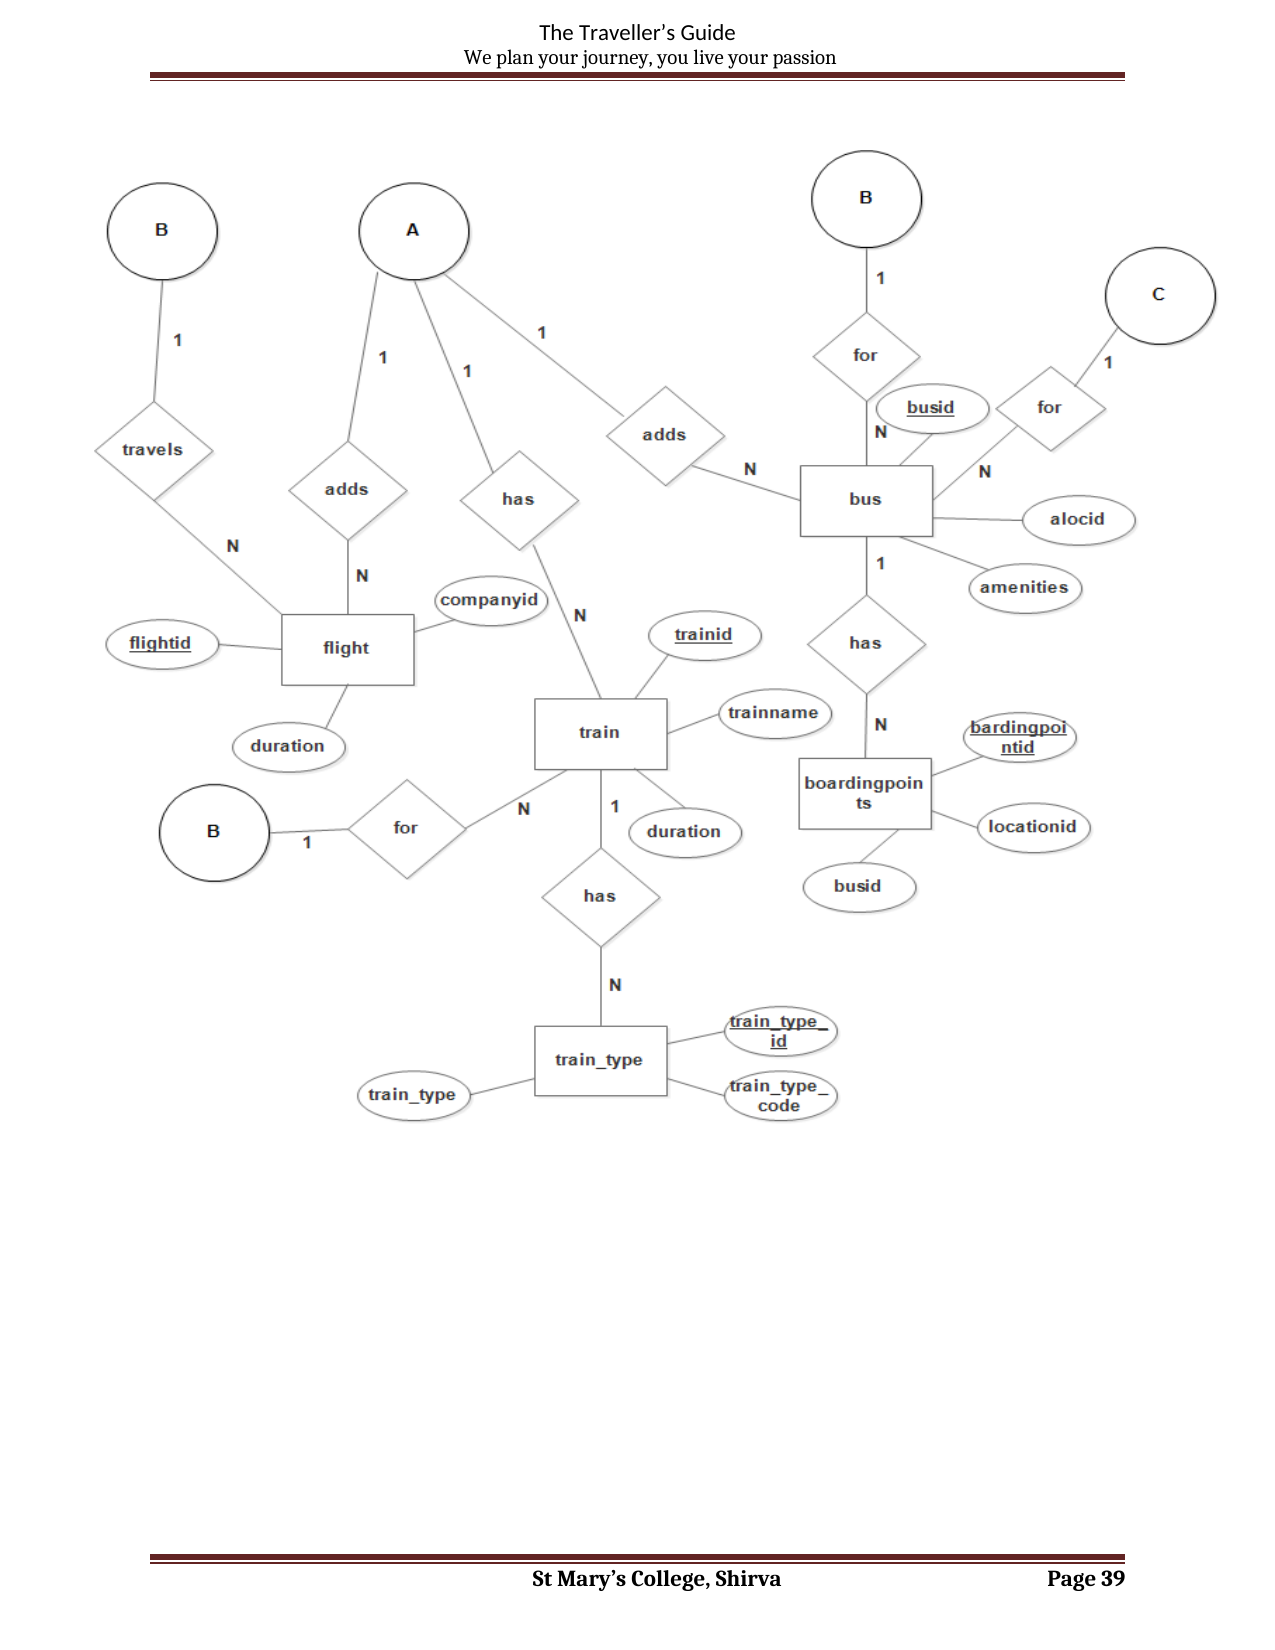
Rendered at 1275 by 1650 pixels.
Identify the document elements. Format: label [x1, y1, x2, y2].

picture [93, 150, 1219, 1125]
